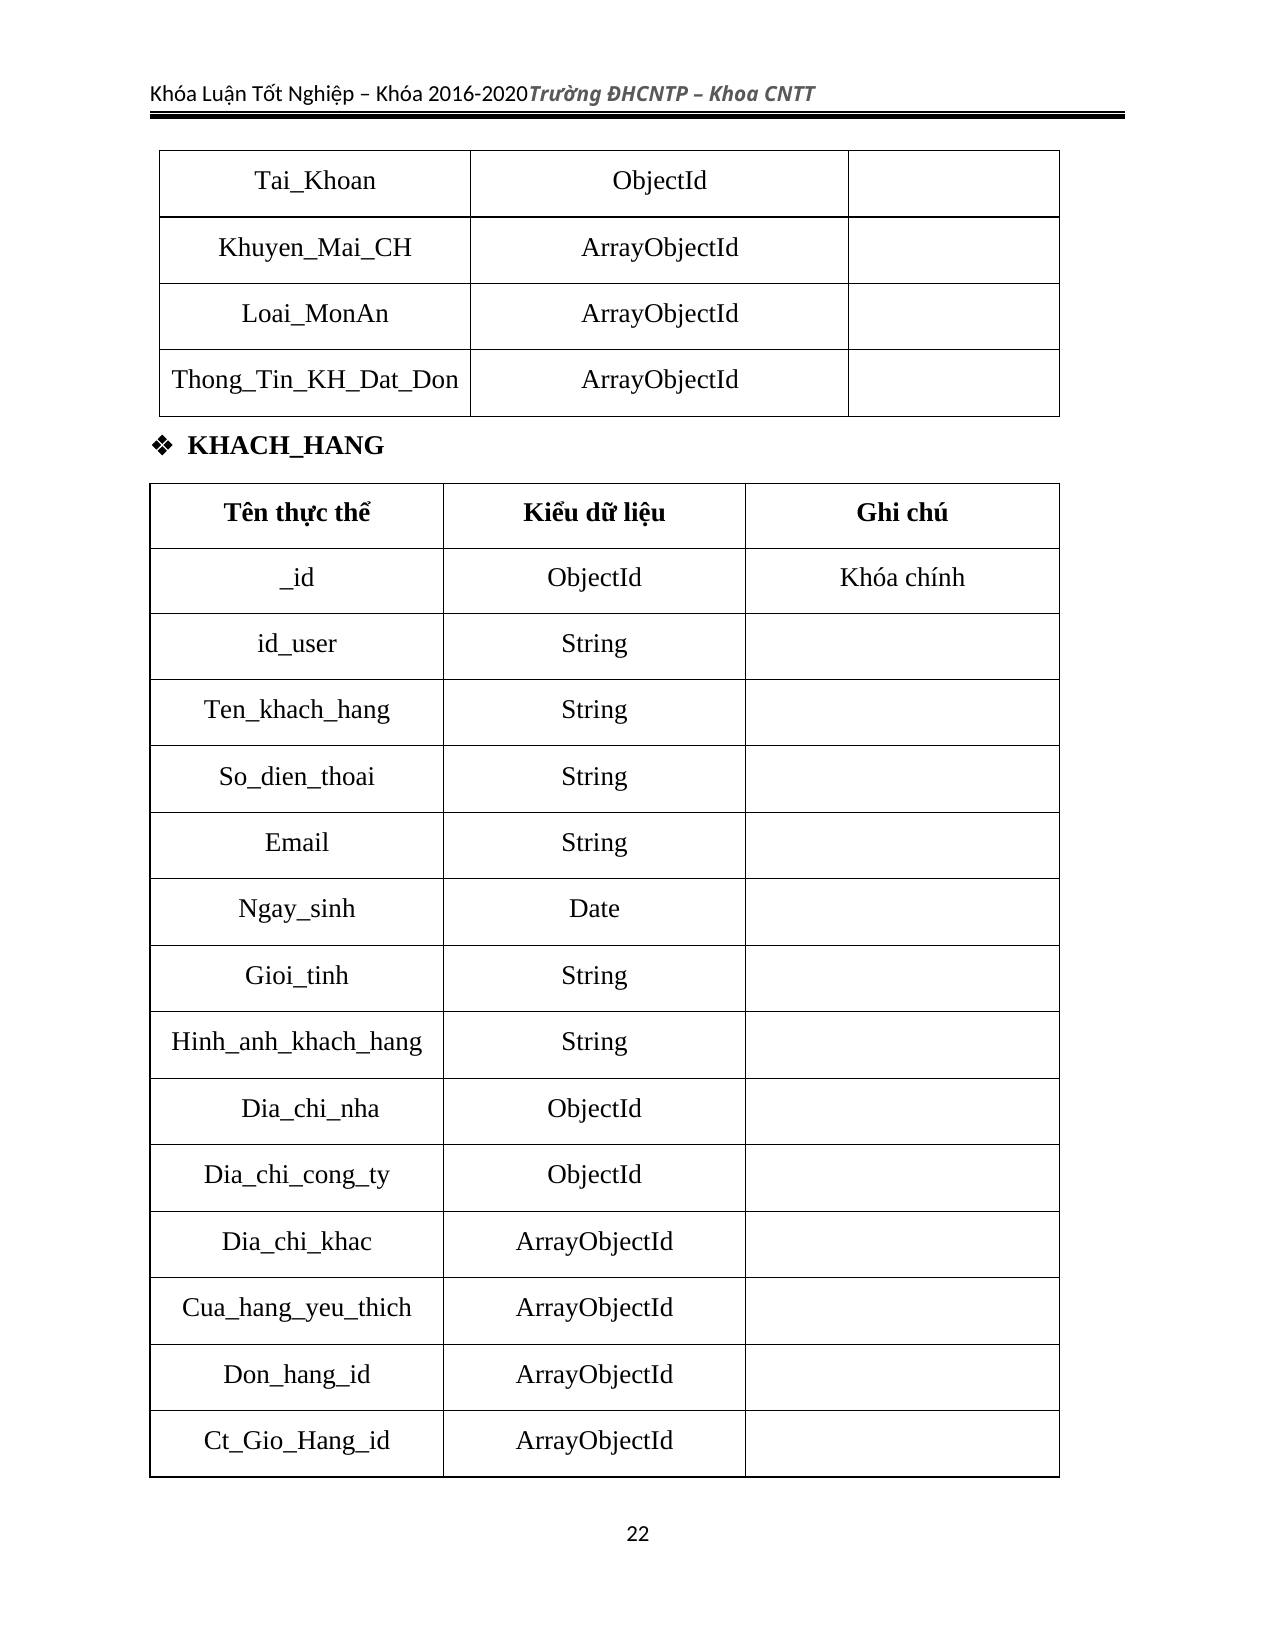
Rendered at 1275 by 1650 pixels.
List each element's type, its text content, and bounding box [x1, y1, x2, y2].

table_cell String [444, 614, 745, 679]
table_cell ObjectId [444, 549, 745, 612]
table_cell Cua_hang_yeu_thich [151, 1278, 443, 1343]
table_cell ArrayObjectId [444, 1212, 745, 1277]
table_cell [746, 746, 1059, 812]
table_cell [849, 151, 1059, 216]
table_cell ArrayObjectId [471, 350, 848, 416]
table_cell [746, 1145, 1059, 1211]
table_cell [746, 879, 1059, 945]
table_cell String [444, 813, 745, 878]
table_cell [746, 1079, 1059, 1144]
table_cell Loai_MonAn [160, 284, 470, 349]
table_cell Gioi_tinh [151, 946, 443, 1011]
table_cell Dia_chi_nha [151, 1079, 443, 1144]
table_cell [746, 1012, 1059, 1078]
table_header Ghi chú [746, 484, 1059, 547]
table_cell Ten_khach_hang [151, 680, 443, 745]
table_cell id_user [151, 614, 443, 679]
table_header Kiểu dữ liệu [444, 484, 745, 547]
table_cell String [444, 746, 745, 812]
table_cell String [444, 680, 745, 745]
table_cell Don_hang_id [151, 1345, 443, 1410]
table_cell Thong_Tin_KH_Dat_Don [160, 350, 470, 416]
table_cell Email [151, 813, 443, 878]
table_cell ObjectId [471, 151, 848, 216]
table_cell Date [444, 879, 745, 945]
table_cell [746, 813, 1059, 878]
table_cell [746, 614, 1059, 679]
list KHACH_HANG [150, 429, 1125, 461]
table_cell Hinh_anh_khach_hang [151, 1012, 443, 1078]
table_cell ArrayObjectId [444, 1345, 745, 1410]
table_cell [746, 1212, 1059, 1277]
table_cell Ngay_sinh [151, 879, 443, 945]
table_cell [746, 1278, 1059, 1343]
table_cell Ct_Gio_Hang_id [151, 1411, 443, 1476]
table_cell [849, 284, 1059, 349]
table_cell ArrayObjectId [444, 1278, 745, 1343]
table_cell Khuyen_Mai_CH [160, 218, 470, 283]
table_cell [849, 350, 1059, 416]
table_cell [849, 218, 1059, 283]
table_cell ObjectId [444, 1145, 745, 1211]
table_cell Khóa chính [746, 549, 1059, 612]
table_cell ArrayObjectId [444, 1411, 745, 1476]
table_cell [746, 1411, 1059, 1476]
table_cell [746, 946, 1059, 1011]
table_cell Dia_chi_khac [151, 1212, 443, 1277]
table_cell ArrayObjectId [471, 218, 848, 283]
table_header Tên thực thể [151, 484, 443, 547]
table_cell _id [151, 549, 443, 612]
table_cell Dia_chi_cong_ty [151, 1145, 443, 1211]
table_cell String [444, 946, 745, 1011]
table_cell [746, 1345, 1059, 1410]
table_cell Tai_Khoan [160, 151, 470, 216]
table_cell So_dien_thoai [151, 746, 443, 812]
table_cell [746, 680, 1059, 745]
table_cell ArrayObjectId [471, 284, 848, 349]
table_cell ObjectId [444, 1079, 745, 1144]
table_cell String [444, 1012, 745, 1078]
